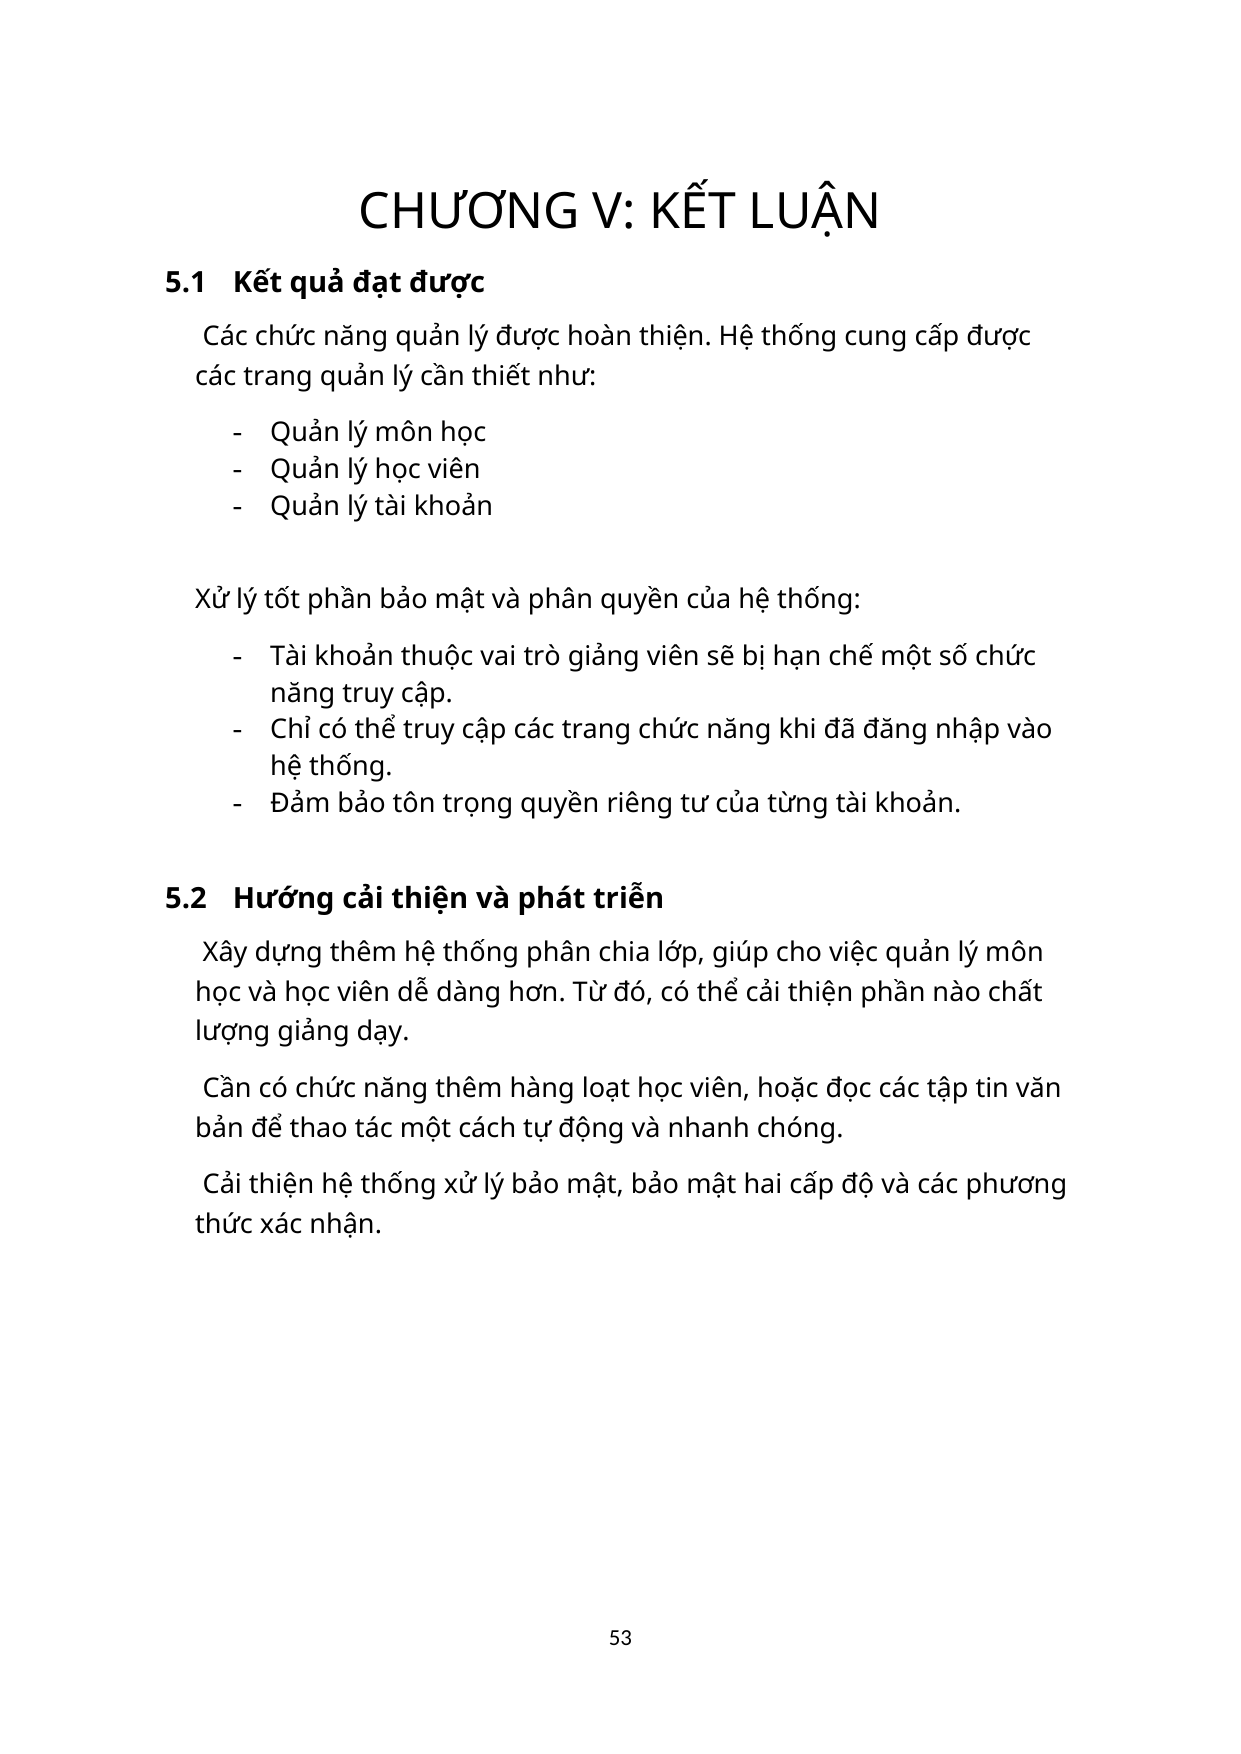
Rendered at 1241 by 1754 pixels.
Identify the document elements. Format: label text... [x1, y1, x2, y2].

list Đảm bảo tôn trọng quyền riêng tư của từng tài khoản. [232, 784, 1075, 821]
list Quản lý môn học [232, 413, 1075, 449]
subtitle Hướng cải thiện và phát triễn [165, 877, 1075, 917]
subtitle Kết quả đạt được [165, 261, 1075, 301]
text Xây dựng thêm hệ thống phân chia lớp, giúp cho việc quản lý môn học và học viên dễ dàng hơn. Từ đó, có thể cải thiện phần nào chất lượng giảng dạy. [195, 932, 1075, 1049]
subtitle CHƯƠNG V: KẾT LUẬN [150, 175, 1090, 243]
list Quản lý tài khoản [232, 486, 1075, 523]
list Tài khoản thuộc vai trò giảng viên sẽ bị hạn chế một số chức năng truy cập. [232, 636, 1075, 710]
list Chỉ có thể truy cập các trang chức năng khi đã đăng nhập vào hệ thống. [232, 710, 1075, 784]
text Cần có chức năng thêm hàng loạt học viên, hoặc đọc các tập tin văn bản để thao tác một cách tự động và nhanh chóng. [195, 1068, 1075, 1145]
list Quản lý học viên [232, 449, 1075, 486]
text Các chức năng quản lý được hoàn thiện. Hệ thống cung cấp được các trang quản lý cần thiết như: [195, 316, 1075, 393]
text Xử lý tốt phần bảo mật và phân quyền của hệ thống: [195, 580, 1075, 617]
text Cải thiện hệ thống xử lý bảo mật, bảo mật hai cấp độ và các phương thức xác nhận. [195, 1164, 1075, 1241]
